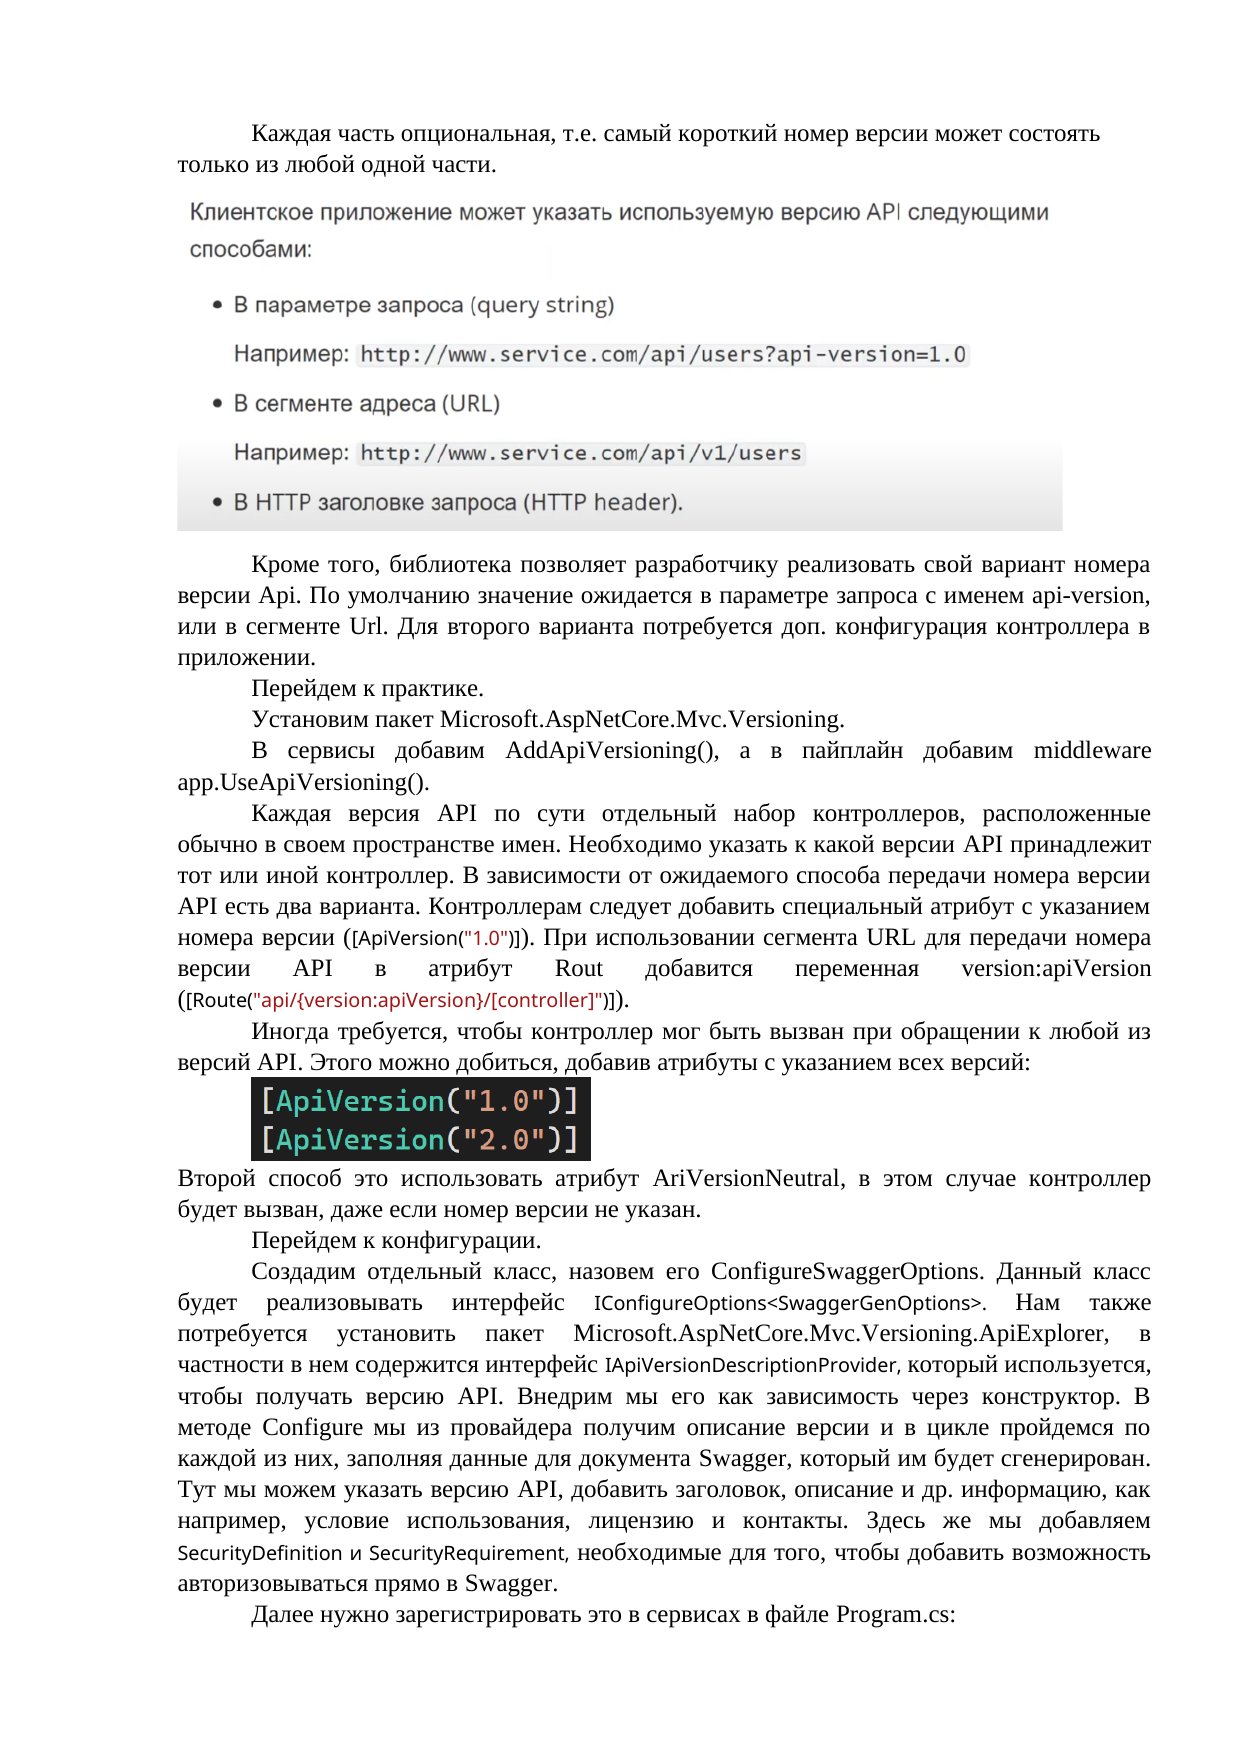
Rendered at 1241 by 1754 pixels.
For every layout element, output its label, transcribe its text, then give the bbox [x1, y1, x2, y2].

text Каждая часть опциональная, т.е. самый короткий номер версии может состоять только из любой одной части. [177, 118, 1152, 178]
text Перейдем к практике. [177, 673, 1152, 702]
text Далее нужно зарегистрировать это в сервисах в файле Program.cs: [177, 1599, 1152, 1628]
text Иногда требуется, чтобы контроллер мог быть вызван при обращении к любой из версий API. Этого можно добиться, добавив атрибуты с указанием всех версий: [177, 1016, 1152, 1076]
text В сервисы добавим AddApiVersioning(), а в пайплайн добавим middleware app.UseApiVersioning(). [177, 736, 1152, 795]
text Создадим отдельный класс, назовем его ConfigureSwaggerOptions. Данный класс будет реализовывать интерфейс IConfigureOptions<SwaggerGenOptions>. Нам также потребуется установить пакет Microsoft.AspNetCore.Mvc.Versioning.ApiExplorer, в частности в нем содержится интерфейс IApiVersionDescriptionProvider, который используется, чтобы получать версию API. Внедрим мы его как зависимость через конструктор. В методе Configure мы из провайдера получим описание версии и в цикле пройдемся по каждой из них, заполняя данные для документа Swagger, который им будет сгенерирован. Тут мы можем указать версию API, добавить заголовок, описание и др. информацию, как например, условие использования, лицензию и контакты. Здесь же мы добавляем SecurityDefinition и SecurityRequirement, необходимые для того, чтобы добавить возможность авторизовываться прямо в Swagger. [177, 1256, 1152, 1597]
picture [177, 196, 1063, 531]
text Установим пакет Microsoft.AspNetCore.Mvc.Versioning. [177, 704, 1152, 733]
text Второй способ это использовать атрибут AriVersionNeutral, в этом случае контроллер будет вызван, даже если номер версии не указан. [177, 1163, 1152, 1223]
text Кроме того, библиотека позволяет разработчику реализовать свой вариант номера версии Api. По умолчанию значение ожидается в параметре запроса с именем api-version, или в сегменте Url. Для второго варианта потребуется доп. конфигурация контроллера в приложении. [177, 549, 1152, 671]
text Каждая версия API по сути отдельный набор контроллеров, расположенные обычно в своем пространстве имен. Необходимо указать к какой версии API принадлежит тот или иной контроллер. В зависимости от ожидаемого способа передачи номера версии API есть два варианта. Контроллерам следует добавить специальный атрибут с указанием номера версии ([ApiVersion("1.0")]). При использовании сегмента URL для передачи номера версии API в атрибут Rout добавится переменная version:apiVersion ([Route("api/{version:apiVersion}/[controller]")]). [177, 798, 1152, 1013]
picture [251, 1077, 591, 1161]
text Перейдем к конфигурации. [177, 1225, 1152, 1254]
